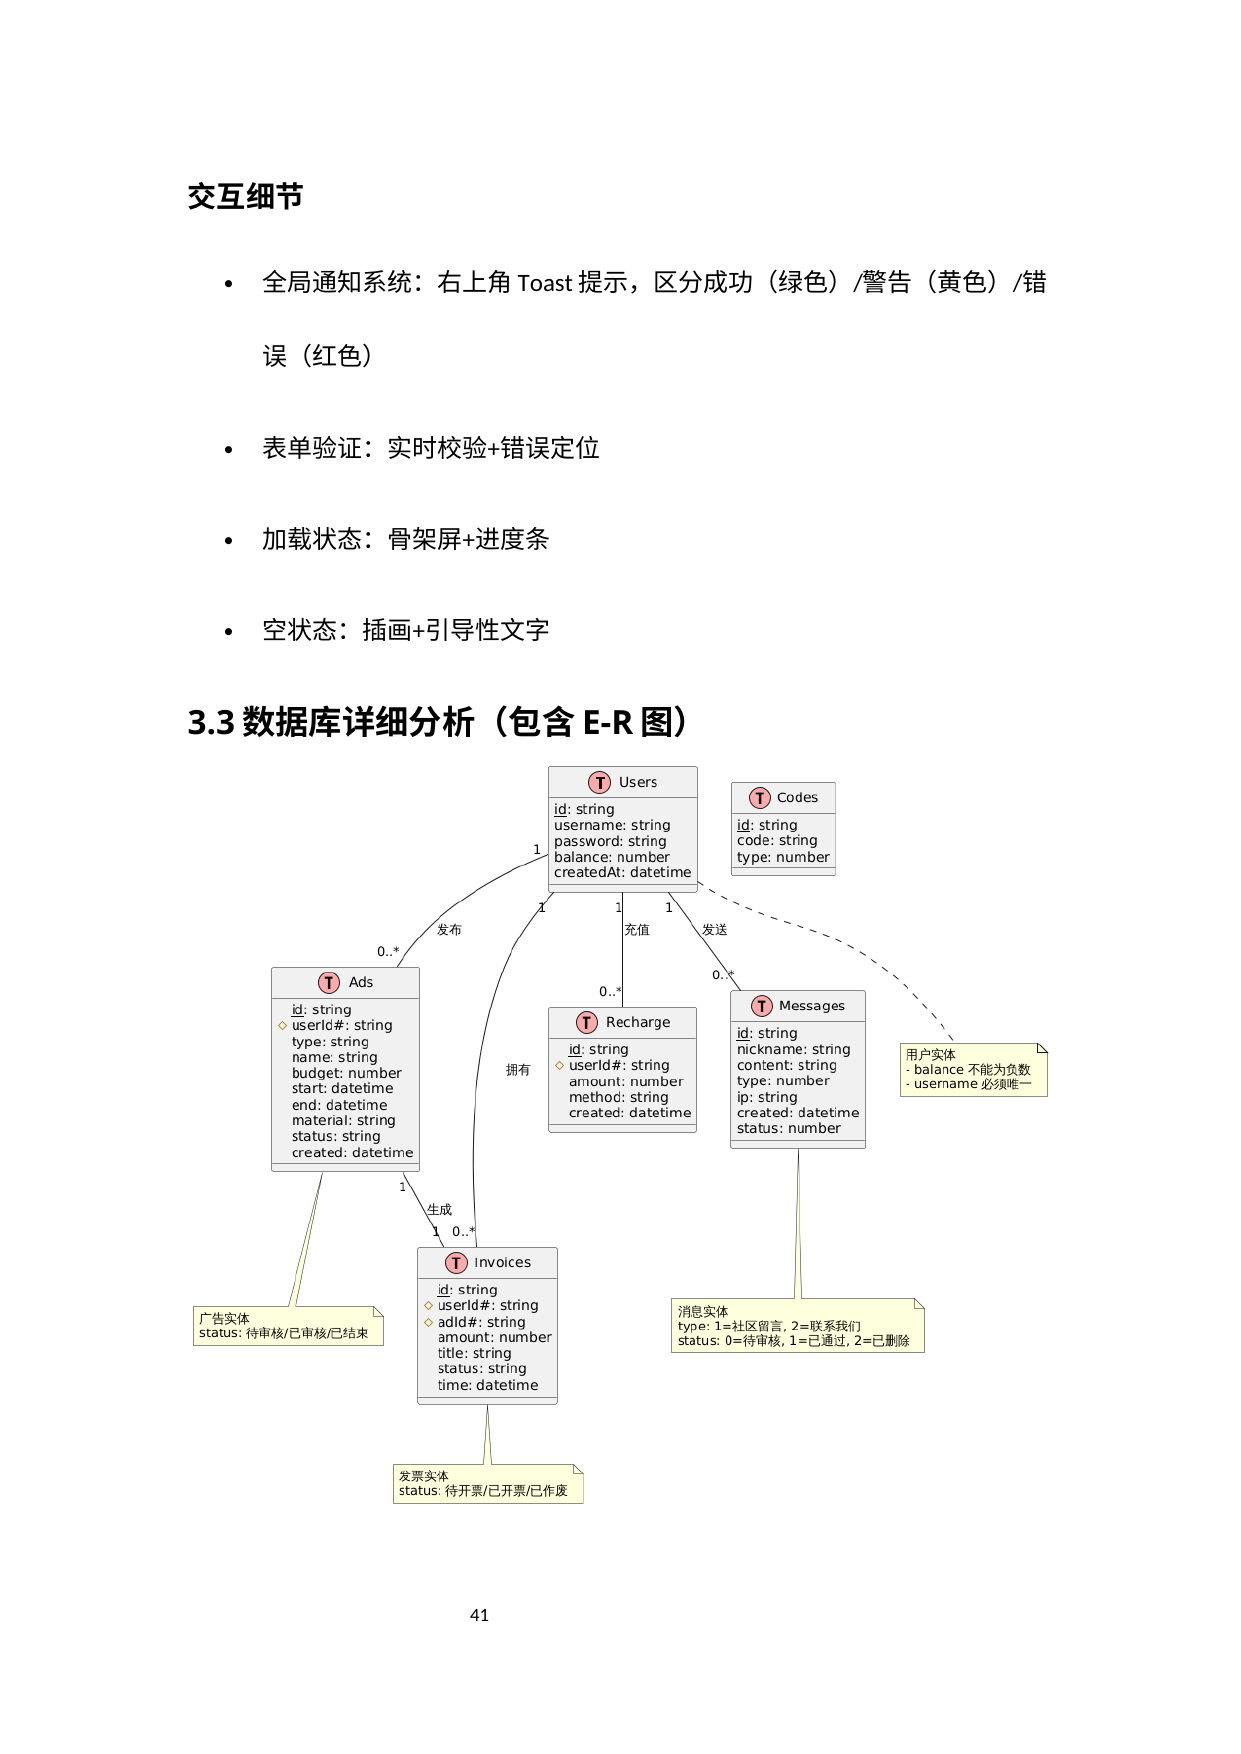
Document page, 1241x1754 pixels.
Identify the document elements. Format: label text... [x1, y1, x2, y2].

text 交互细节 [187, 162, 1053, 227]
list 表单验证：实时校验+错误定位 [225, 414, 1053, 479]
list 空状态：插画+引导性文字 [225, 596, 1053, 661]
subtitle 3.3数据库详细分析（包含E-R图） [187, 687, 1053, 752]
picture [187, 759, 1052, 1508]
list 全局通知系统：右上角Toast提示，区分成功（绿色）/警告（黄色）/错误（红色） [225, 248, 1053, 387]
list 加载状态：骨架屏+进度条 [225, 505, 1053, 570]
